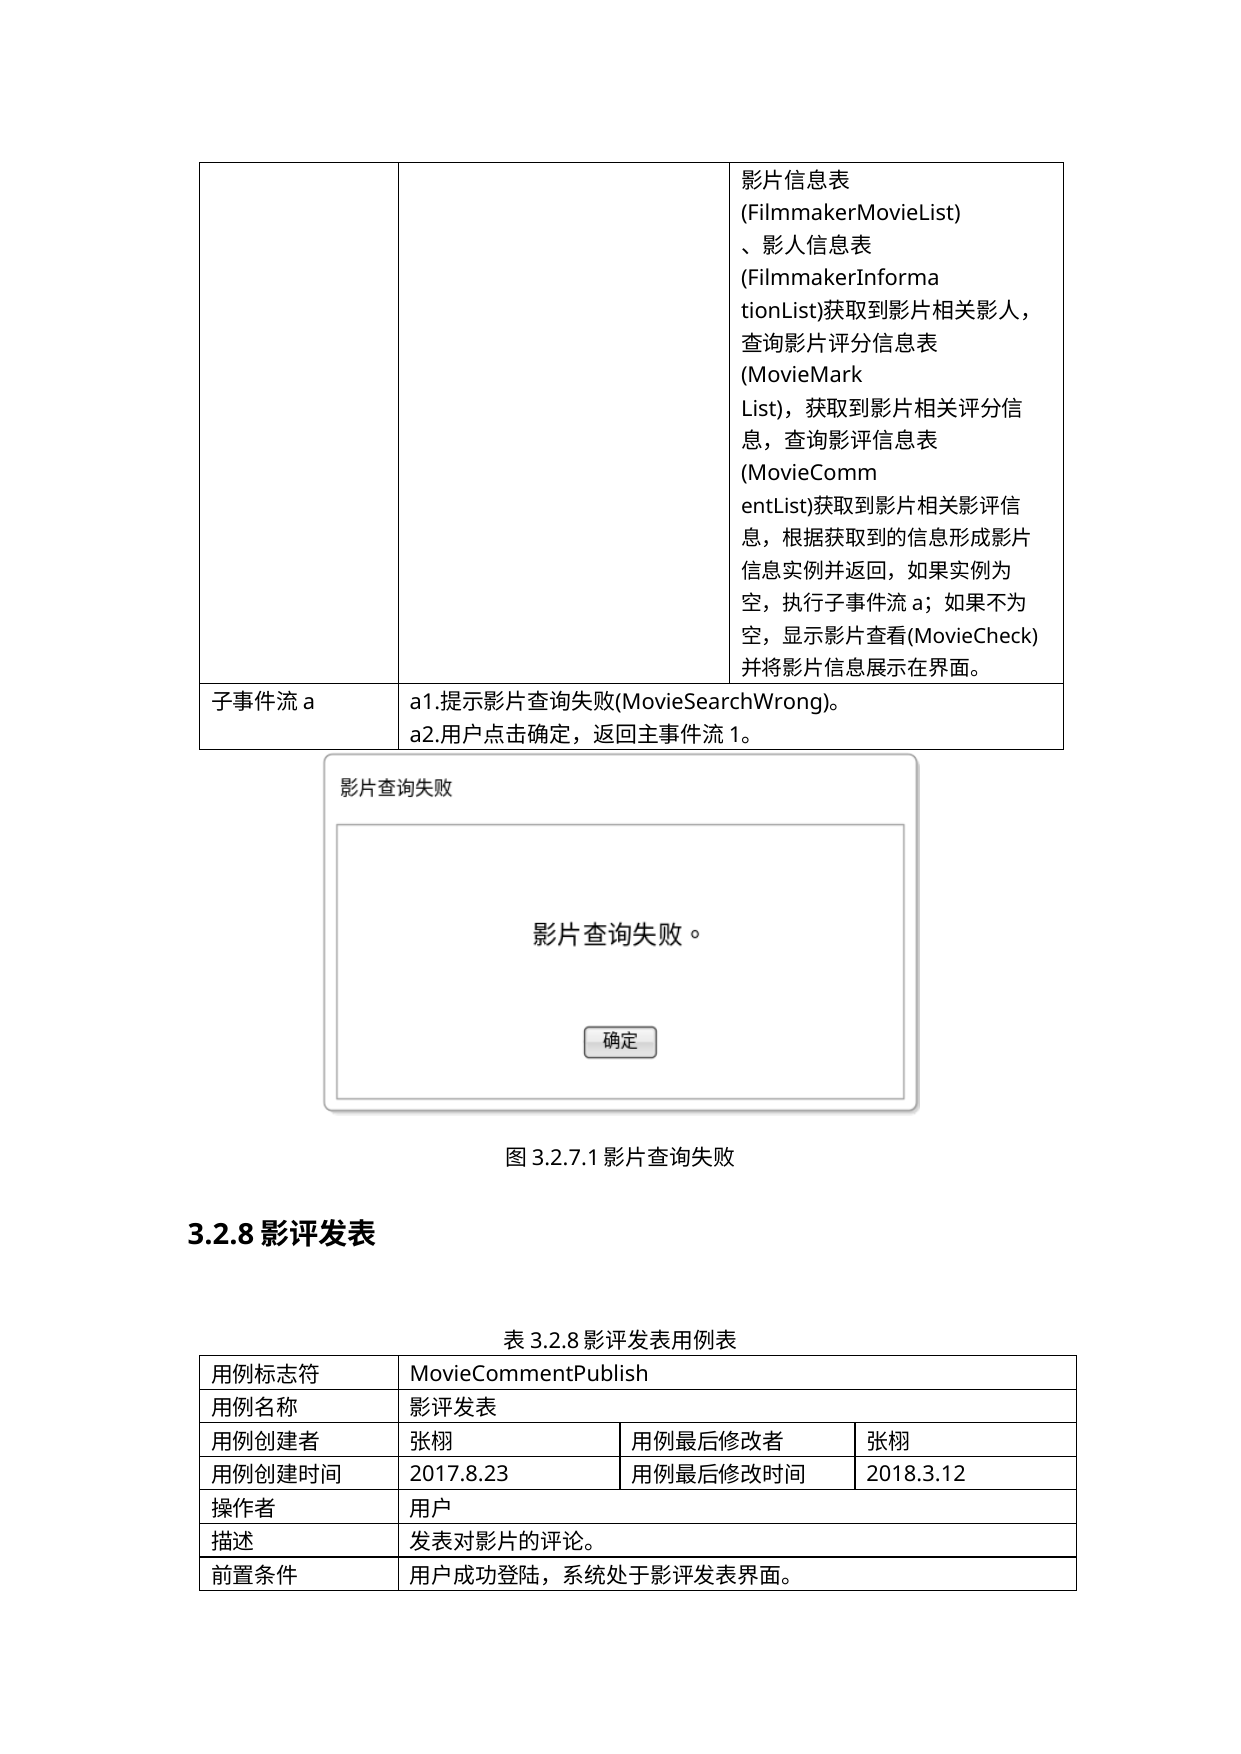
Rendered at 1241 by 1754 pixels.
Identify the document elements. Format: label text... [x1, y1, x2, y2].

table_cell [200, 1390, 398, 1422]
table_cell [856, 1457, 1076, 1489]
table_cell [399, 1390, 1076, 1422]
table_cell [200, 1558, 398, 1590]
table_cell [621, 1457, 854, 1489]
text 表3.2.8影评发表用例表 [187, 1323, 1053, 1355]
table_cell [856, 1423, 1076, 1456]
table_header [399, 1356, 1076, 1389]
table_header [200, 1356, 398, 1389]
text 图3.2.7.1影片查询失败 [187, 1140, 1053, 1173]
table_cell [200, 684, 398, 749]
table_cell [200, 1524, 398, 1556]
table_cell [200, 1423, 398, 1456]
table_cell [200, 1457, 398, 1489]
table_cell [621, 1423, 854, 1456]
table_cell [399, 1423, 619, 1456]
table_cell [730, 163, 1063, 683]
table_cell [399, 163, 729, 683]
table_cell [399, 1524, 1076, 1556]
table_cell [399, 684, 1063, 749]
subtitle 3.2.8影评发表 [187, 1200, 1053, 1265]
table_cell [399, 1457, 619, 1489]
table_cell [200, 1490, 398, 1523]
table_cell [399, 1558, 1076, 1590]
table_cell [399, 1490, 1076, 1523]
